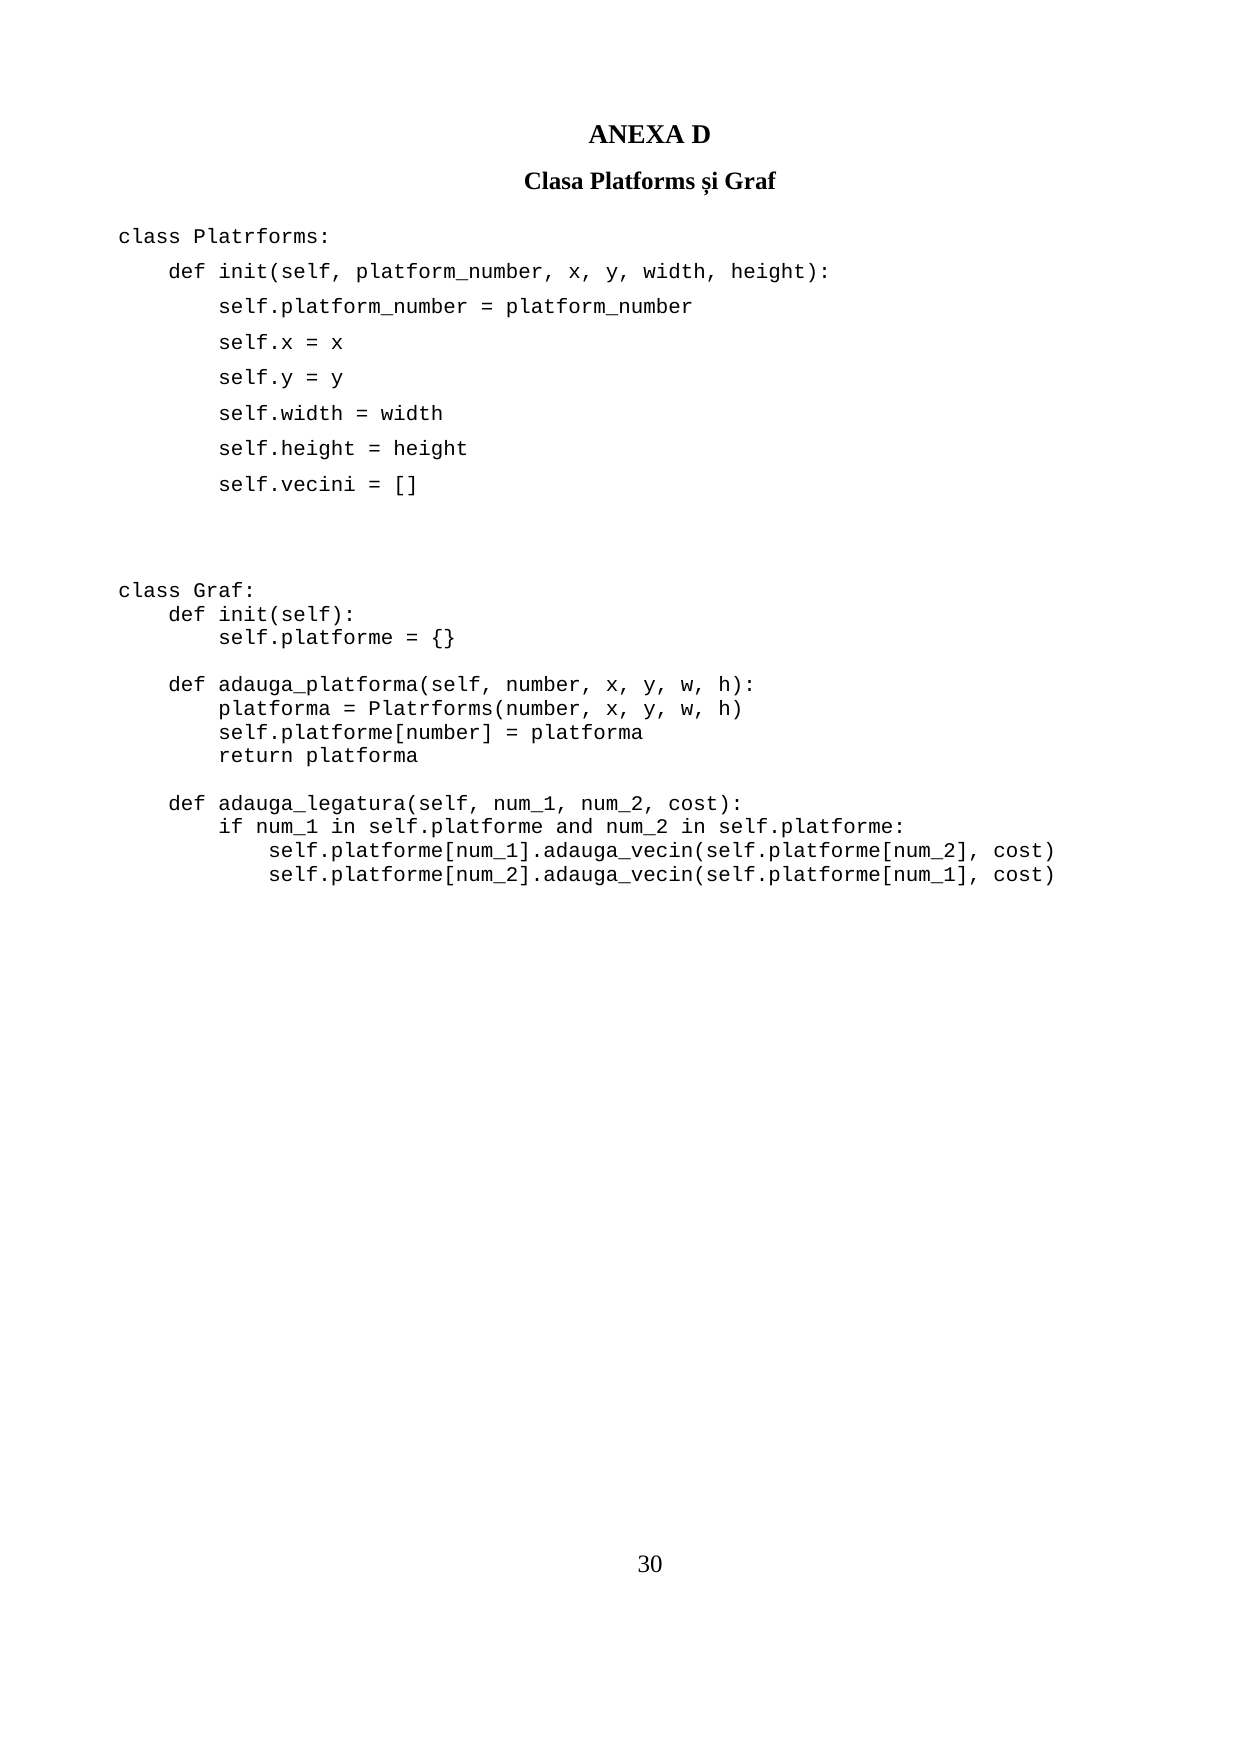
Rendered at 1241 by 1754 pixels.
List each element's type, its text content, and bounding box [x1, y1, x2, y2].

text if num_1 in self.platforme and num_2 in self.platforme: [118, 816, 1181, 840]
text self.y = y [118, 367, 1181, 391]
text def adauga_platforma(self, number, x, y, w, h): [118, 674, 1181, 698]
text ANEXA D [118, 118, 1181, 149]
text self.platform_number = platform_number [118, 297, 1181, 320]
text 30 [118, 1549, 1181, 1578]
text self.vecini = [] [118, 474, 1181, 497]
text self.platforme = {} [118, 627, 1181, 651]
text def adauga_legatura(self, num_1, num_2, cost): [118, 793, 1181, 816]
text class Platrforms: [118, 226, 1181, 249]
text self.height = height [118, 438, 1181, 462]
text def init(self): [118, 603, 1181, 627]
text self.platforme[num_2].adauga_vecin(self.platforme[num_1], cost) [118, 864, 1181, 887]
text self.width = width [118, 403, 1181, 426]
text return platforma [118, 745, 1181, 769]
text self.platforme[number] = platforma [118, 722, 1181, 745]
text class Graf: [118, 580, 1181, 603]
text self.x = x [118, 332, 1181, 356]
text platforma = Platrforms(number, x, y, w, h) [118, 698, 1181, 722]
text Clasa Platforms și Graf [118, 166, 1181, 195]
text self.platforme[num_1].adauga_vecin(self.platforme[num_2], cost) [118, 840, 1181, 864]
text def init(self, platform_number, x, y, width, height): [118, 261, 1181, 285]
